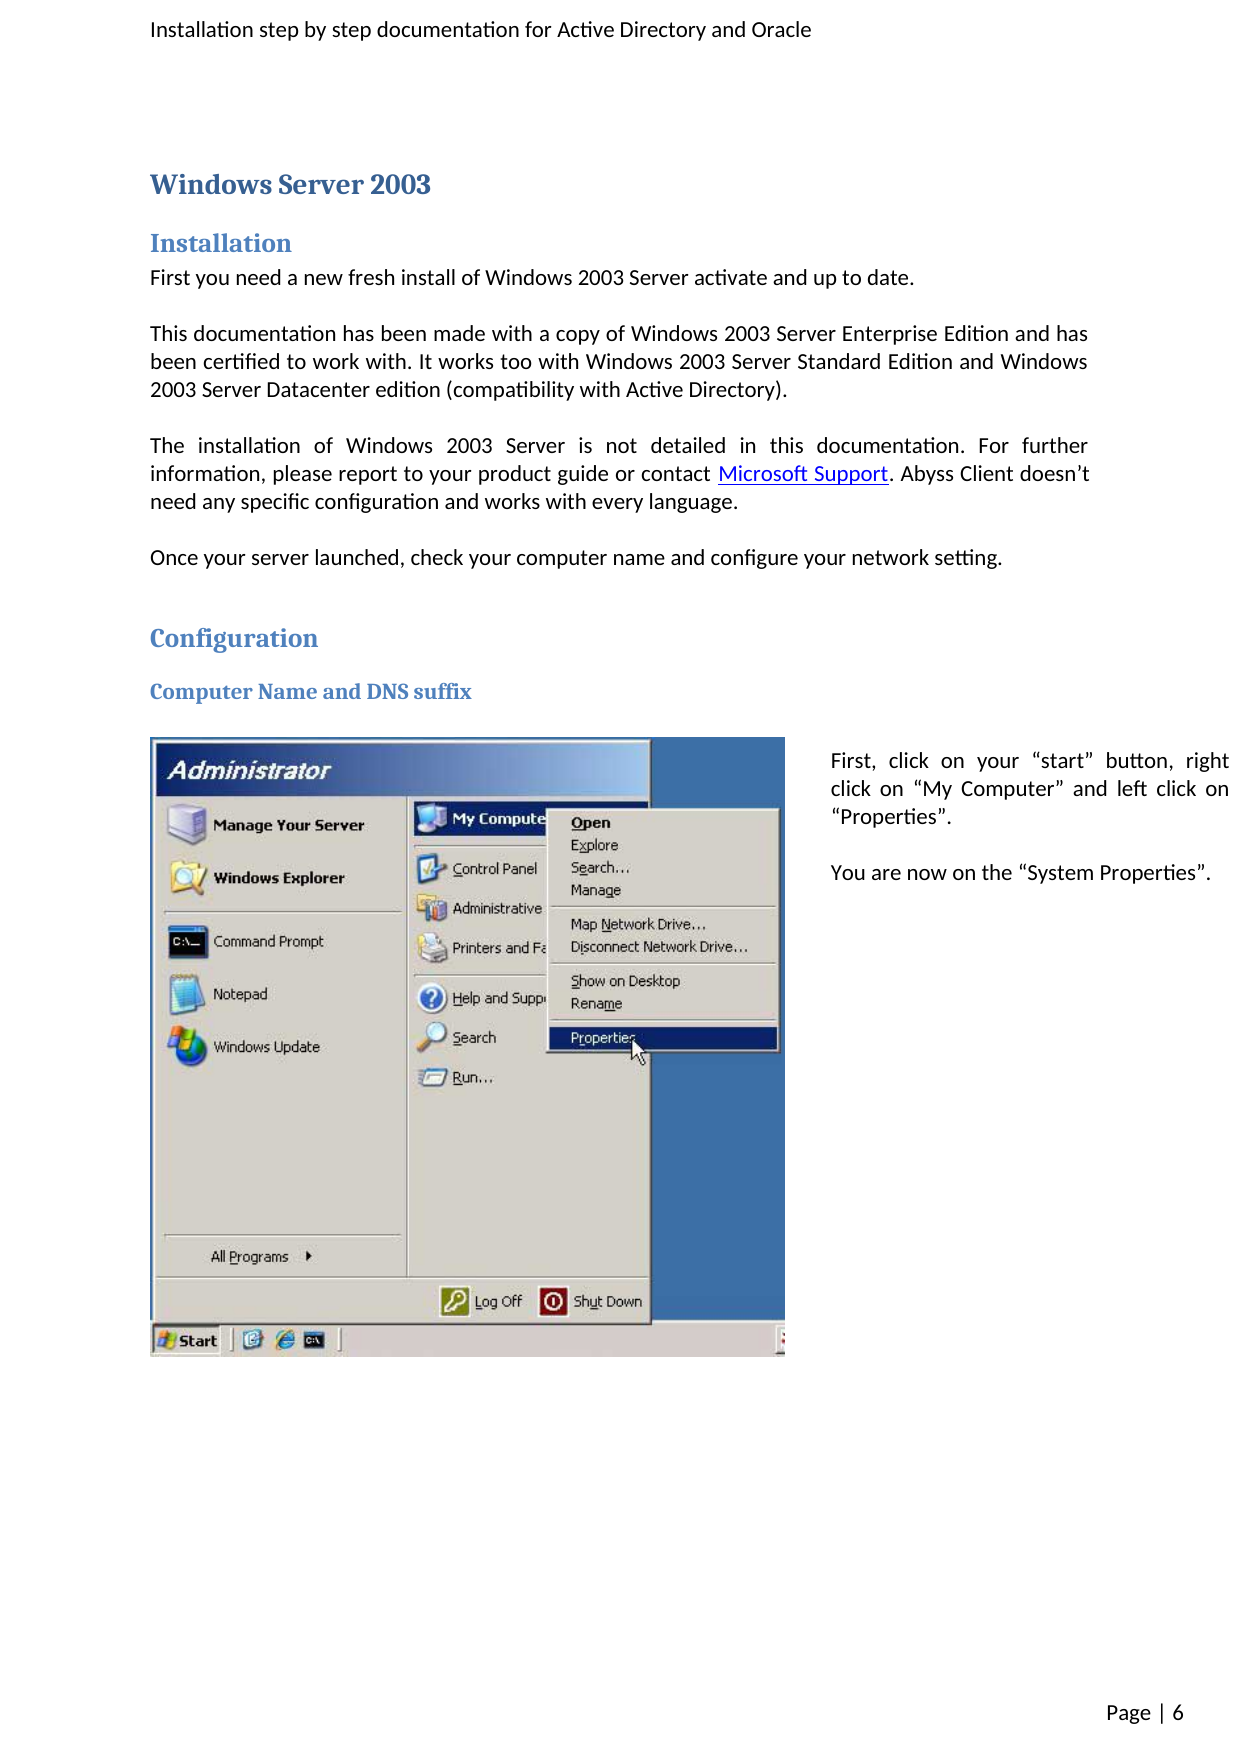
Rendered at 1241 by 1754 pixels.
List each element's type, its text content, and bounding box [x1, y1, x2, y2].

subtitle Installation [150, 228, 1090, 259]
picture [150, 737, 785, 1357]
subtitle Configuration [150, 623, 1090, 654]
text The installation of Windows 2003 Server is not detailed in this documentation. For further information, please report to your product guide or contact Microsoft Support. Abyss Client doesn’t need any specific configuration and works with every language. [150, 431, 1090, 516]
subtitle Windows Server 2003 [150, 168, 1090, 202]
text This documentation has been made with a copy of Windows 2003 Server Enterprise Edition and has been certified to work with. It works too with Windows 2003 Server Standard Edition and Windows 2003 Server Datacenter edition (compatibility with Active Directory). [150, 319, 1090, 403]
text Once your server launched, check your computer name and configure your network setting. [150, 543, 1090, 572]
text First you need a new fresh install of Windows 2003 Server activate and up to date. [150, 263, 1090, 291]
subtitle Computer Name and DNS suffix [150, 679, 1090, 706]
